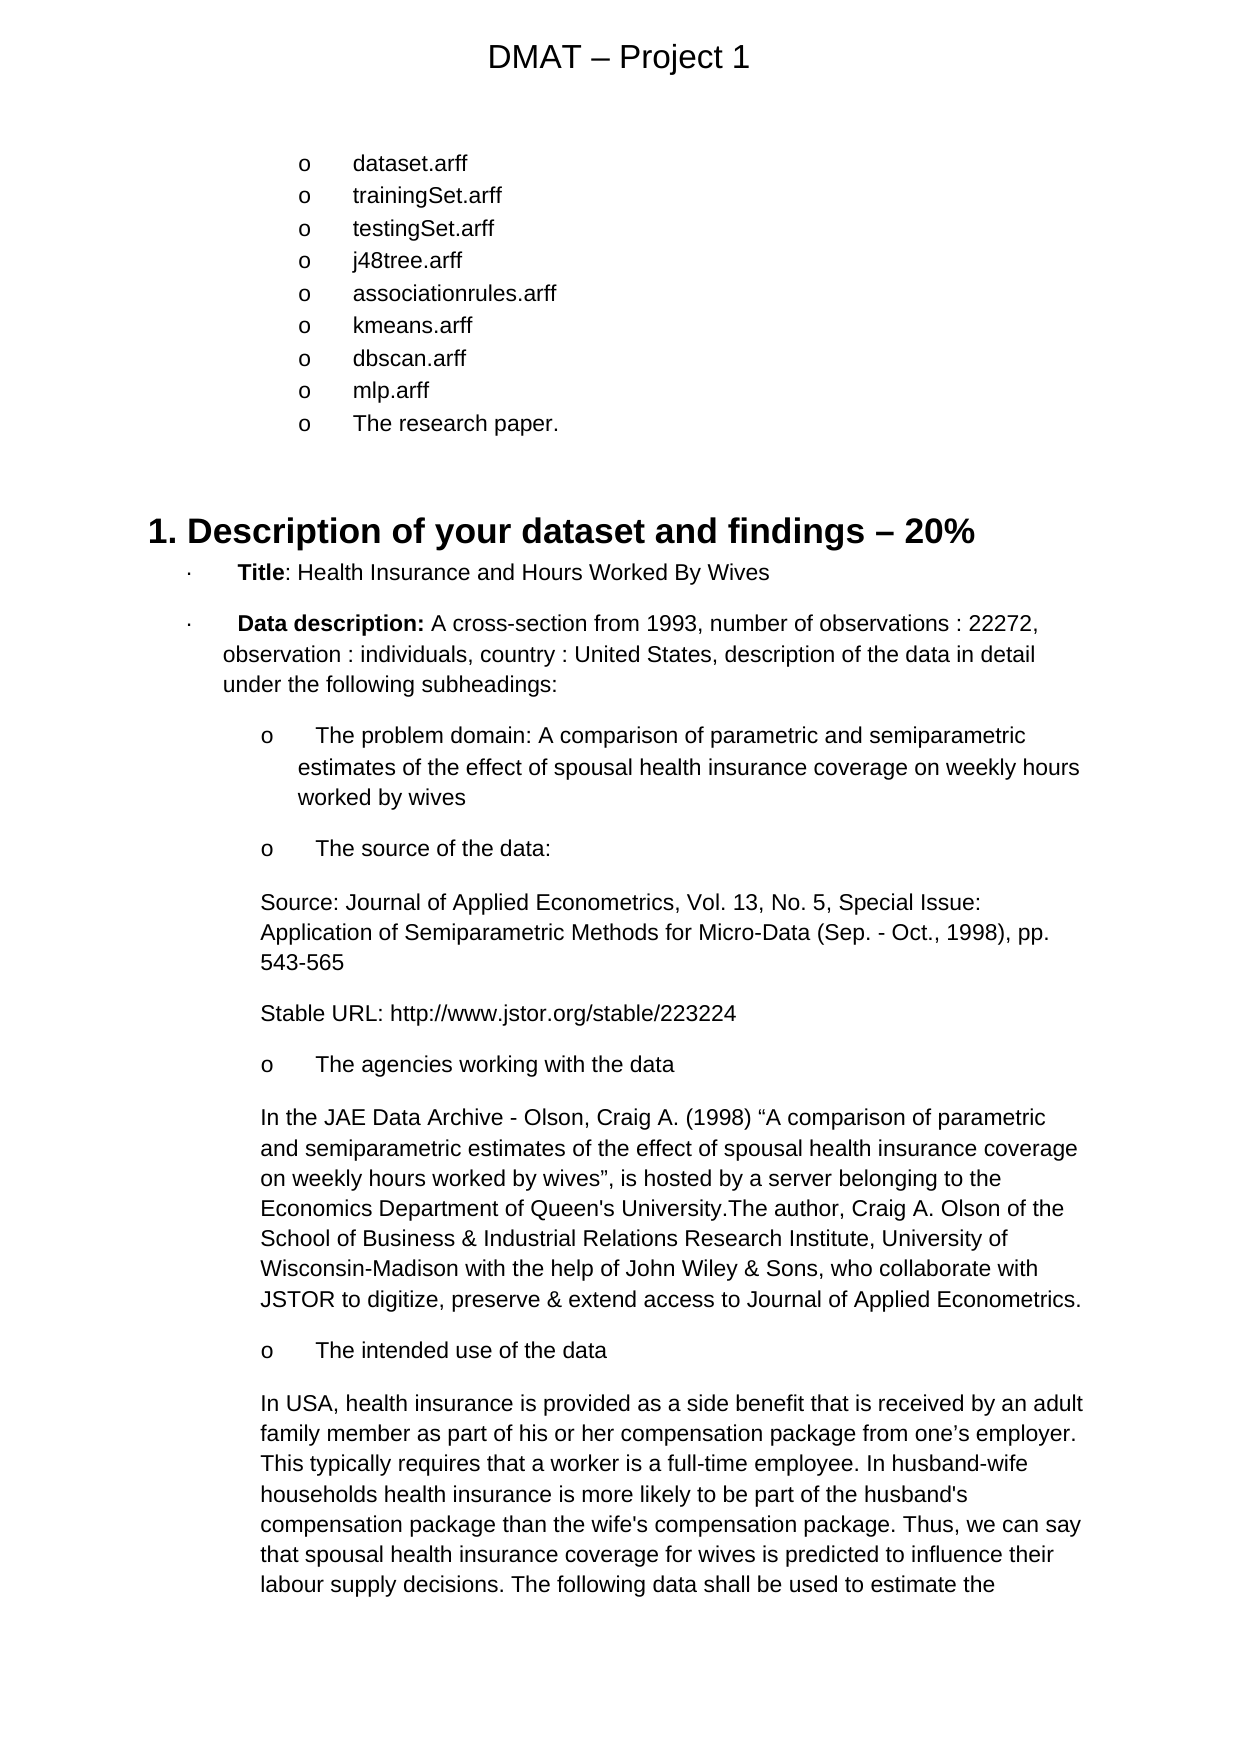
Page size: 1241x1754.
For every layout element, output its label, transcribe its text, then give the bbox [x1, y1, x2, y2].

text o The agencies working with the data [260, 1051, 1090, 1079]
text o dataset.arff [298, 150, 1090, 178]
text Source: Journal of Applied Econometrics, Vol. 13, No. 5, Special Issue: Application of Semiparametric Methods for Micro-Data (Sep. - Oct., 1998), pp. 543-565 [260, 888, 1090, 975]
text o dbscan.arff [298, 345, 1090, 373]
text o The problem domain: A comparison of parametric and semiparametric estimates of the effect of spousal health insurance coverage on weekly hours worked by wives [260, 722, 1090, 811]
text o kmeans.arff [298, 312, 1090, 341]
text o The research paper. [298, 410, 1090, 438]
text o The intended use of the data [260, 1337, 1090, 1365]
text Stable URL: http://www.jstor.org/stable/223224 [260, 1000, 1090, 1026]
text o associationrules.arff [298, 280, 1090, 308]
text · Data description: A cross-section from 1993, number of observations : 22272, observation : individuals, country : United States, description of the data in detail under the following subheadings: [185, 610, 1090, 697]
text o mlp.arff [298, 377, 1090, 406]
text o testingSet.arff [298, 215, 1090, 243]
text o trainingSet.arff [298, 182, 1090, 211]
subtitle 1. Description of your dataset and findings – 20% [148, 510, 1090, 551]
text In the JAE Data Archive - Olson, Craig A. (1998) “A comparison of parametric and semiparametric estimates of the effect of spousal health insurance coverage on weekly hours worked by wives”, is hosted by a server belonging to the Economics Department of Queen's University.The author, Craig A. Olson of the School of Business & Industrial Relations Research Institute, University of Wisconsin-Madison with the help of John Wiley & Sons, who collaborate with JSTOR to digitize, preserve & extend access to Journal of Applied Econometrics. [260, 1104, 1090, 1312]
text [260, 1390, 1090, 1598]
text o The source of the data: [260, 835, 1090, 863]
text o j48tree.arff [298, 247, 1090, 276]
text · Title: Health Insurance and Hours Worked By Wives [185, 559, 1090, 586]
